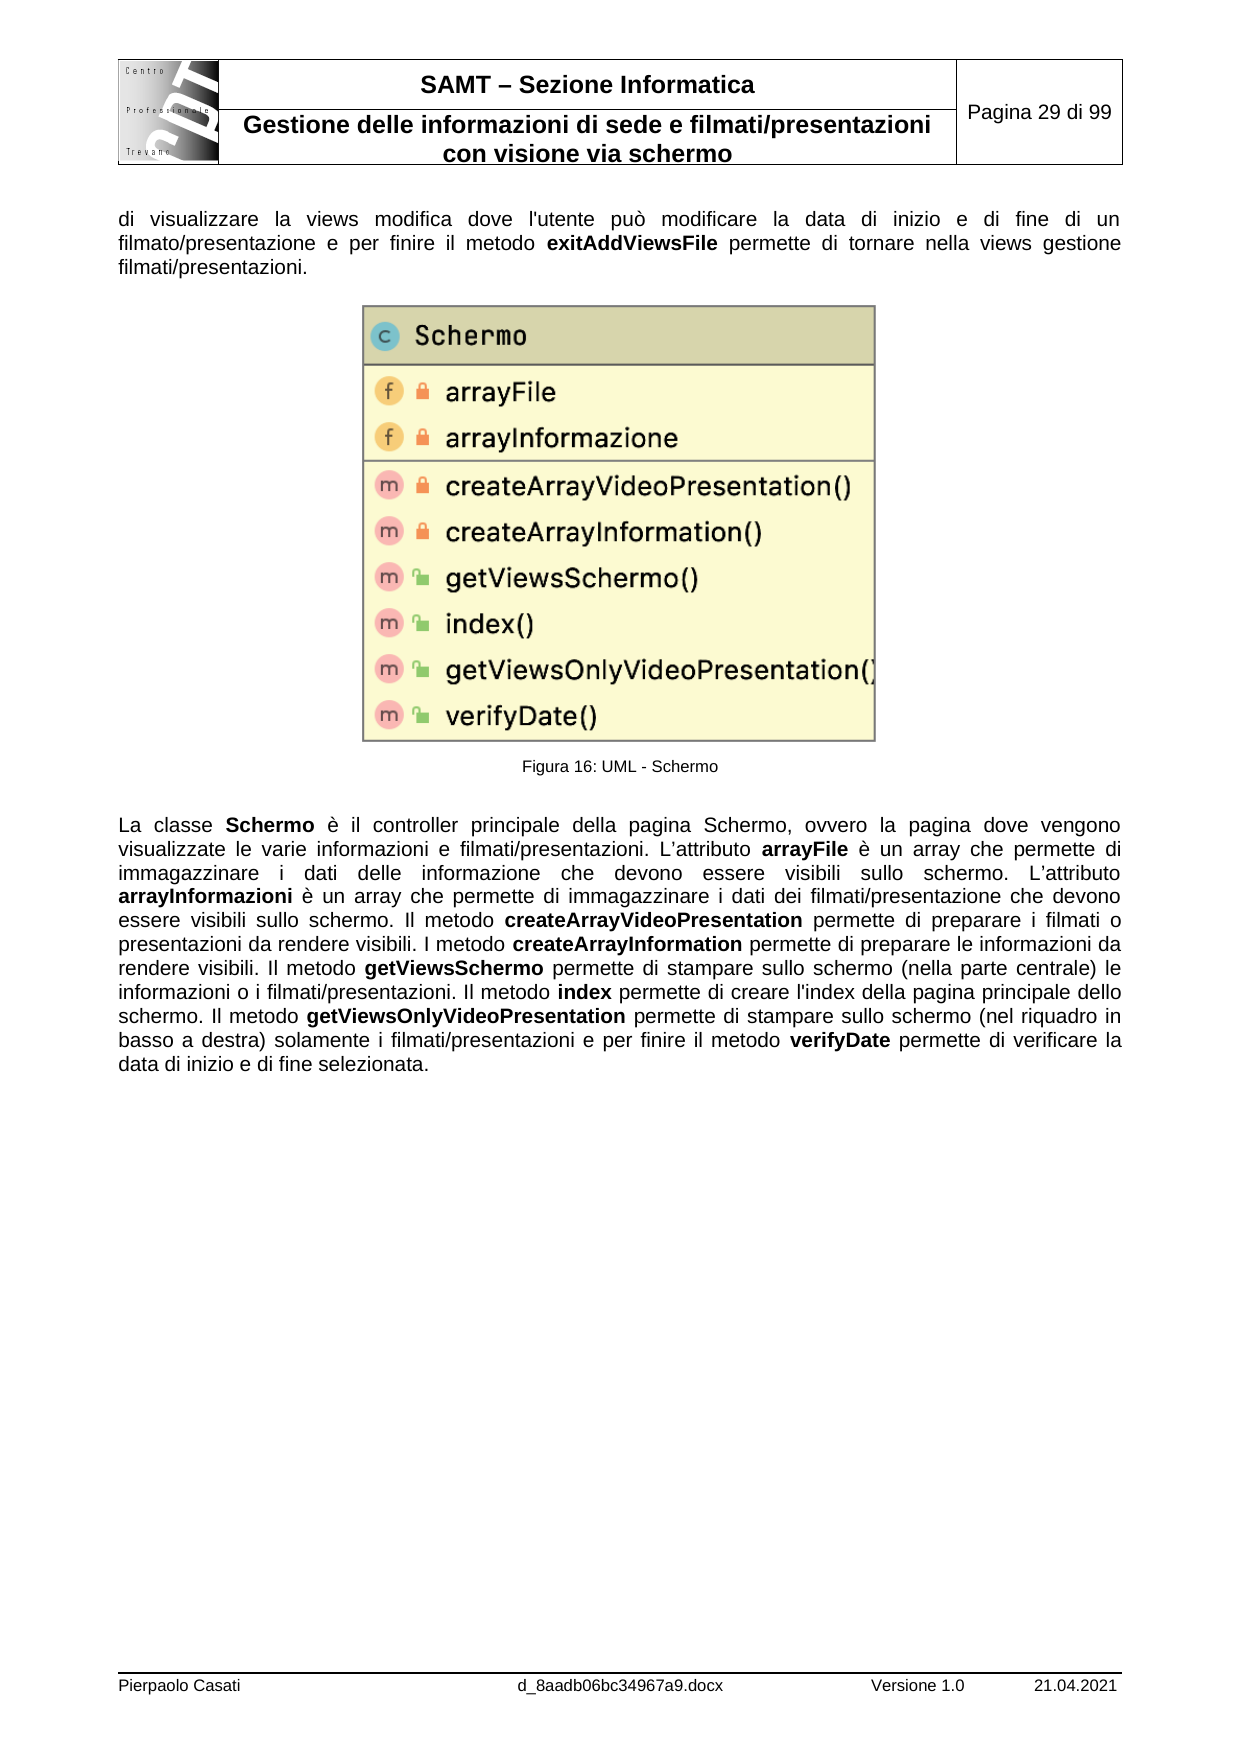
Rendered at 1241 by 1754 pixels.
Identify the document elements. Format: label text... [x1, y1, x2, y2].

picture [118, 60, 219, 161]
picture [359, 302, 881, 745]
text Figura 16: UML - Schermo [118, 757, 1122, 776]
text La classe Schermo è il controller principale della pagina Schermo, ovvero la pagina dove vengono visualizzate le varie informazioni e filmati/presentazioni. L’attributo arrayFile è un array che permette di immagazzinare i dati delle informazione che devono essere visibili sullo schermo. L’attributo arrayInformazioni è un array che permette di immagazzinare i dati dei filmati/presentazione che devono essere visibili sullo schermo. Il metodo createArrayVideoPresentation permette di preparare i filmati o presentazioni da rendere visibili. I metodo createArrayInformation permette di preparare le informazioni da rendere visibili. Il metodo getViewsSchermo permette di stampare sullo schermo (nella parte centrale) le informazioni o i filmati/presentazioni. Il metodo index permette di creare l'index della pagina principale dello schermo. Il metodo getViewsOnlyVideoPresentation permette di stampare sullo schermo (nel riquadro in basso a destra) solamente i filmati/presentazioni e per finire il metodo verifyDate permette di verificare la data di inizio e di fine selezionata. [118, 812, 1122, 1076]
